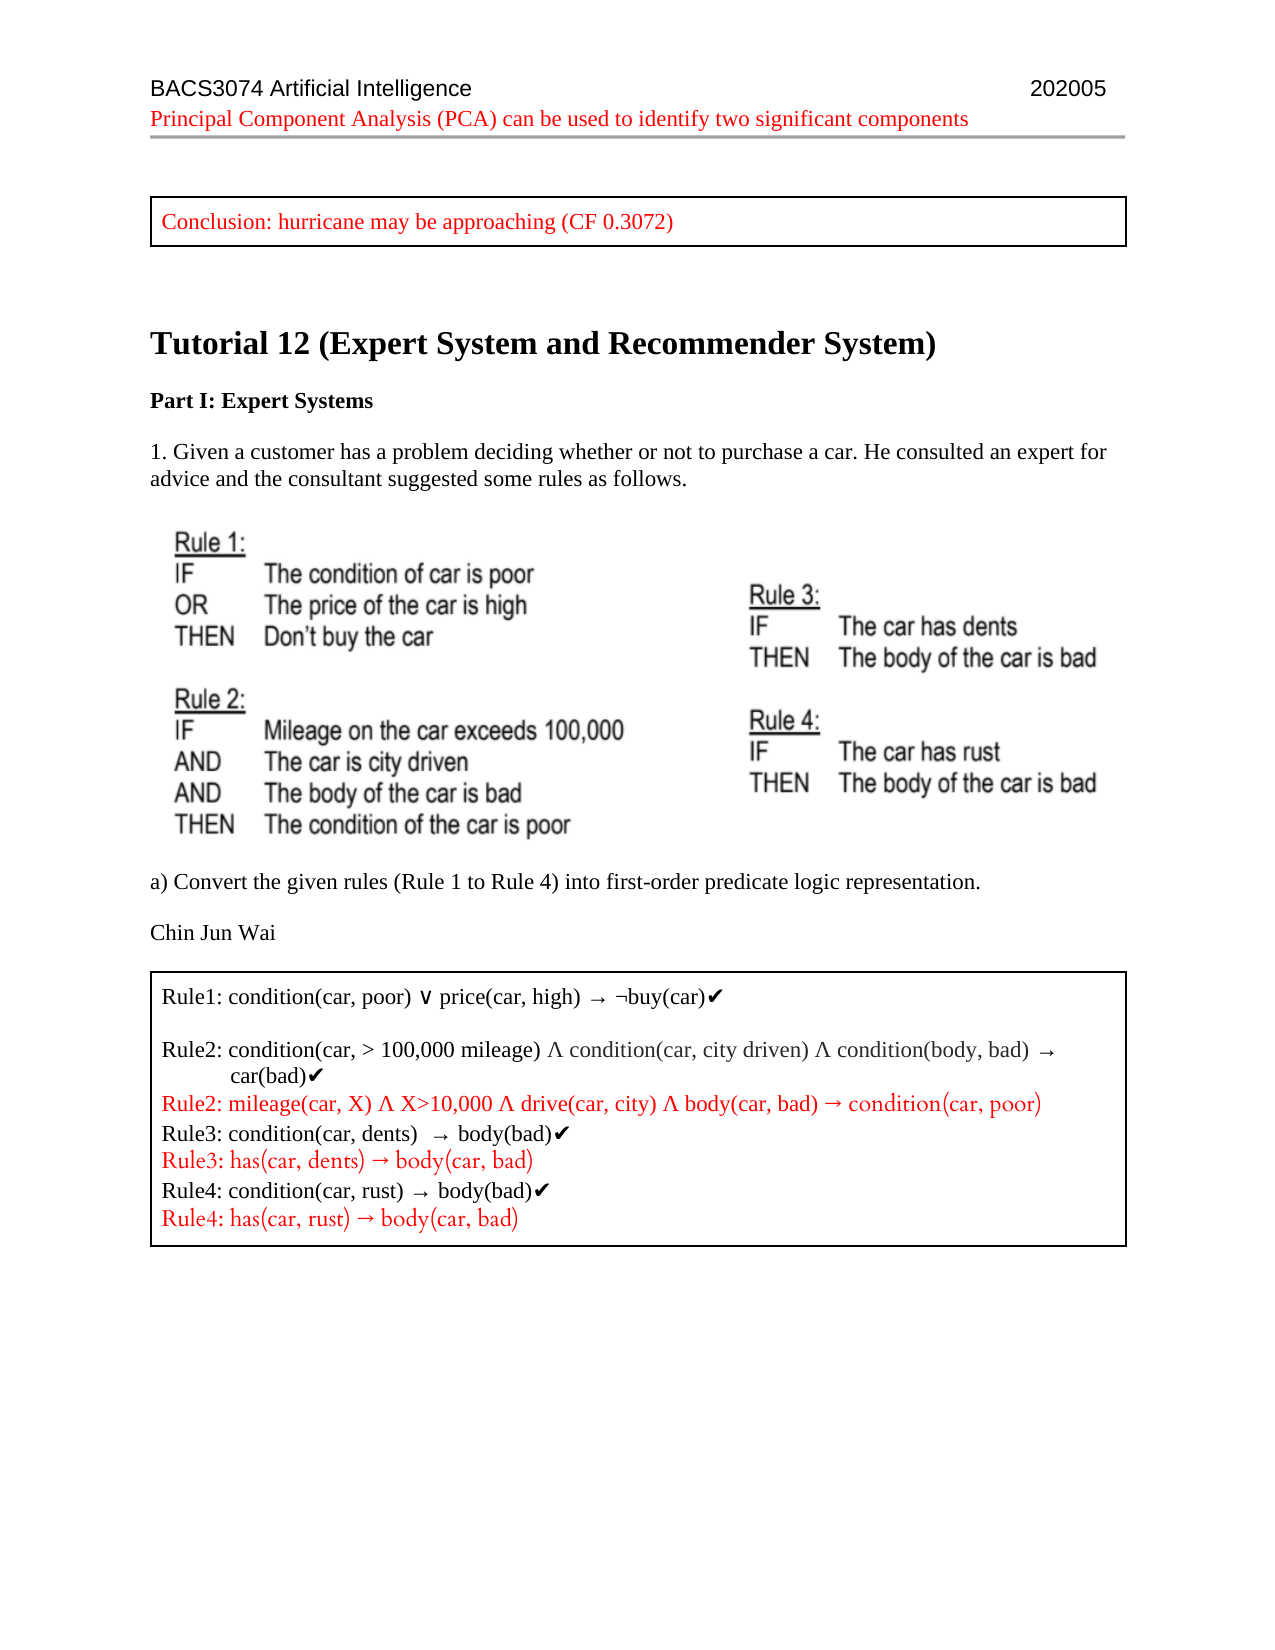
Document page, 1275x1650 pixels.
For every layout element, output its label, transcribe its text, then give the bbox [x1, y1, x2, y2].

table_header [152, 198, 1125, 245]
text Part I: Expert Systems [150, 387, 1125, 413]
text a) Convert the given rules (Rule 1 to Rule 4) into first-order predicate logic representation. [150, 868, 1125, 894]
text 1. Given a customer has a problem deciding whether or not to purchase a car. He consulted an expert for advice and the consultant suggested some rules as follows. [150, 438, 1125, 491]
text Chin Jun Wai [150, 919, 1125, 946]
table_header Rule1: condition(car, poor) ∨ price(car, high) → ¬buy(car)✔️ Rule2: condition(car, > 100,000 mileage) Ʌ condition(car, city driven) Ʌ condition(body, bad) → car(bad)✔️ Rule2: mileage(car, X) Ʌ X>10,000 Ʌ drive(car, city) Ʌ body(car, bad) → condition(car, poor) Rule3: condition(car, dents) → body(bad)✔️ Rule3: has(car, dents) → body(car, bad) Rule4: condition(car, rust) → body(bad)✔️ Rule4: has(car, rust) → body(car, bad) [152, 973, 1125, 1245]
picture [150, 516, 1125, 843]
text Tutorial 12 (Expert System and Recommender System) [150, 323, 1125, 362]
